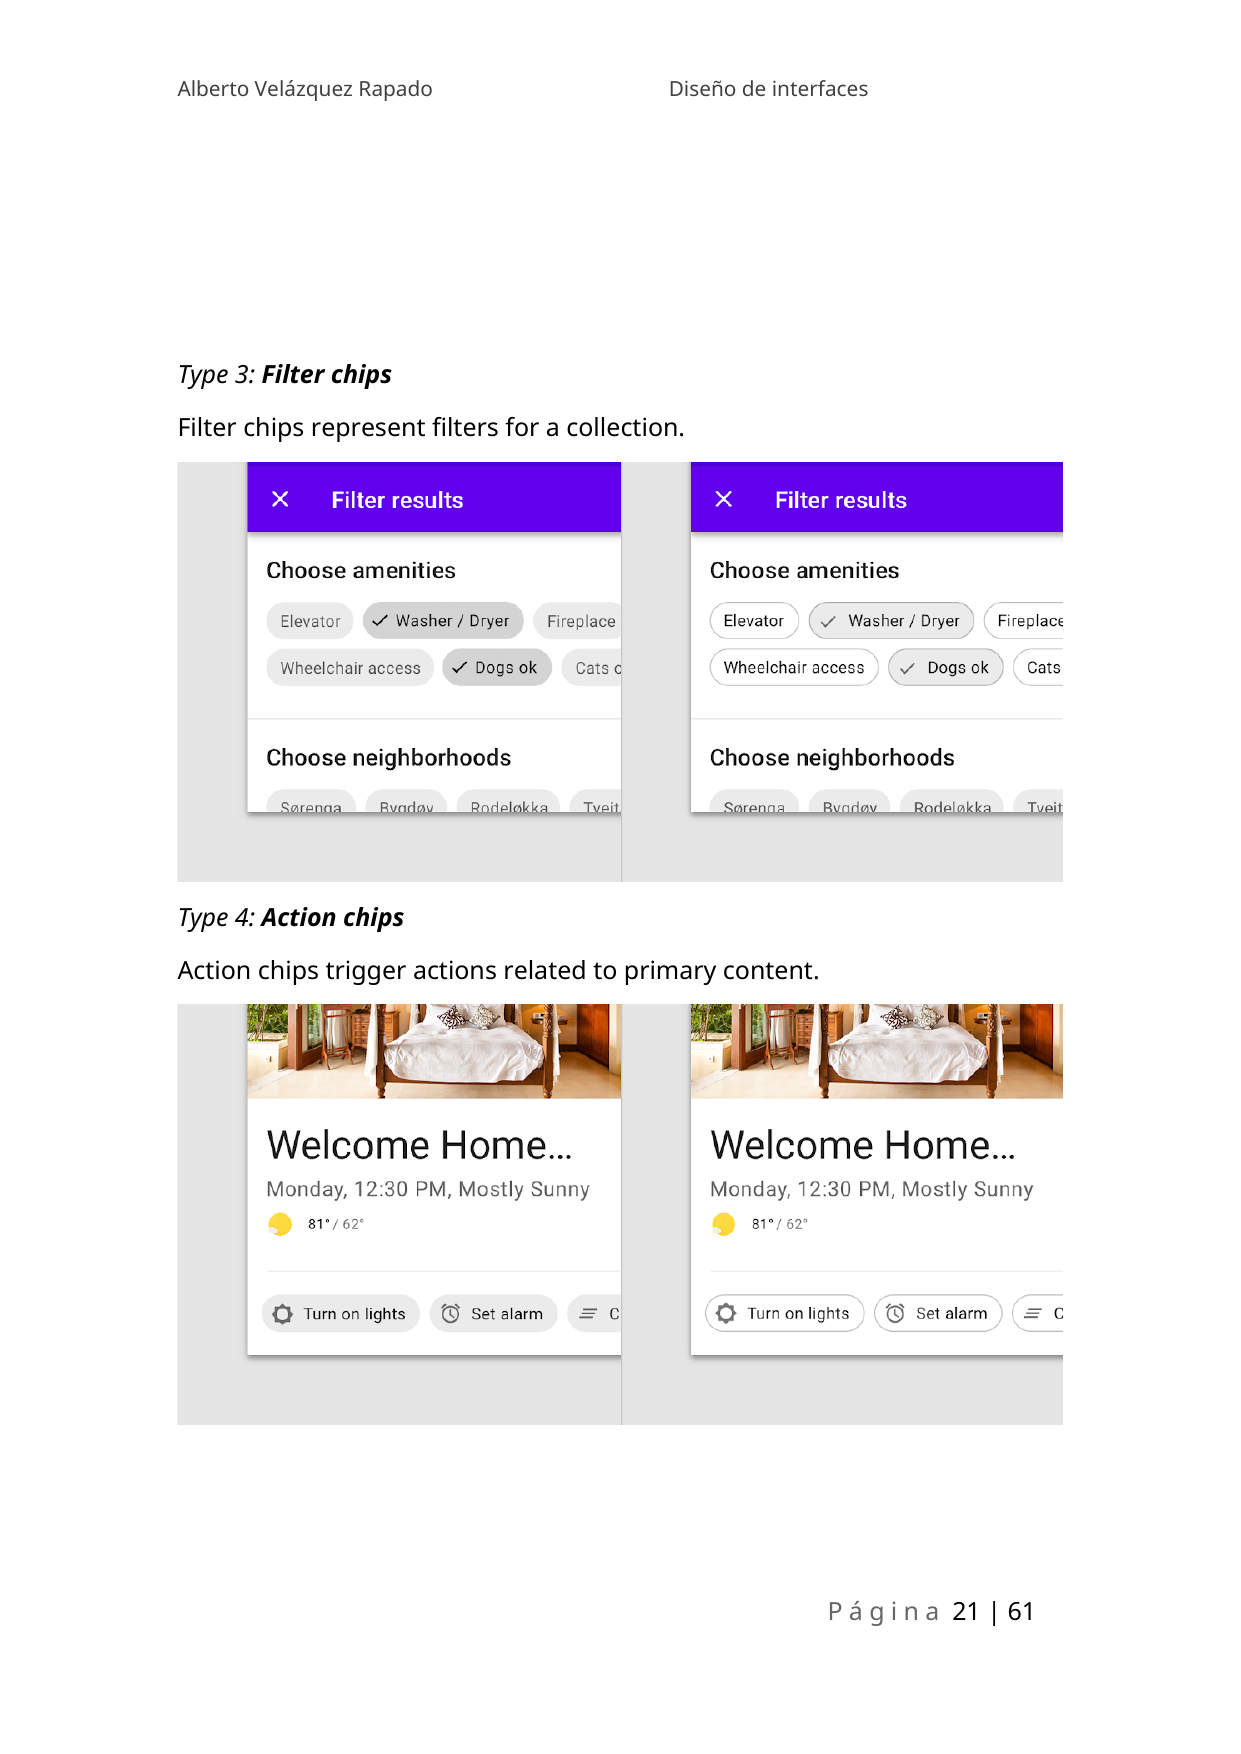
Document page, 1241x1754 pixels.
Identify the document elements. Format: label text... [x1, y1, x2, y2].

text Type 4: Action chips [177, 900, 1063, 934]
text Filter chips represent filters for a collection. [177, 409, 1063, 444]
text Type 3: Filter chips [177, 357, 1063, 391]
text Action chips trigger actions related to primary content. [177, 952, 1063, 986]
picture [177, 1004, 1063, 1425]
picture [177, 462, 1063, 882]
